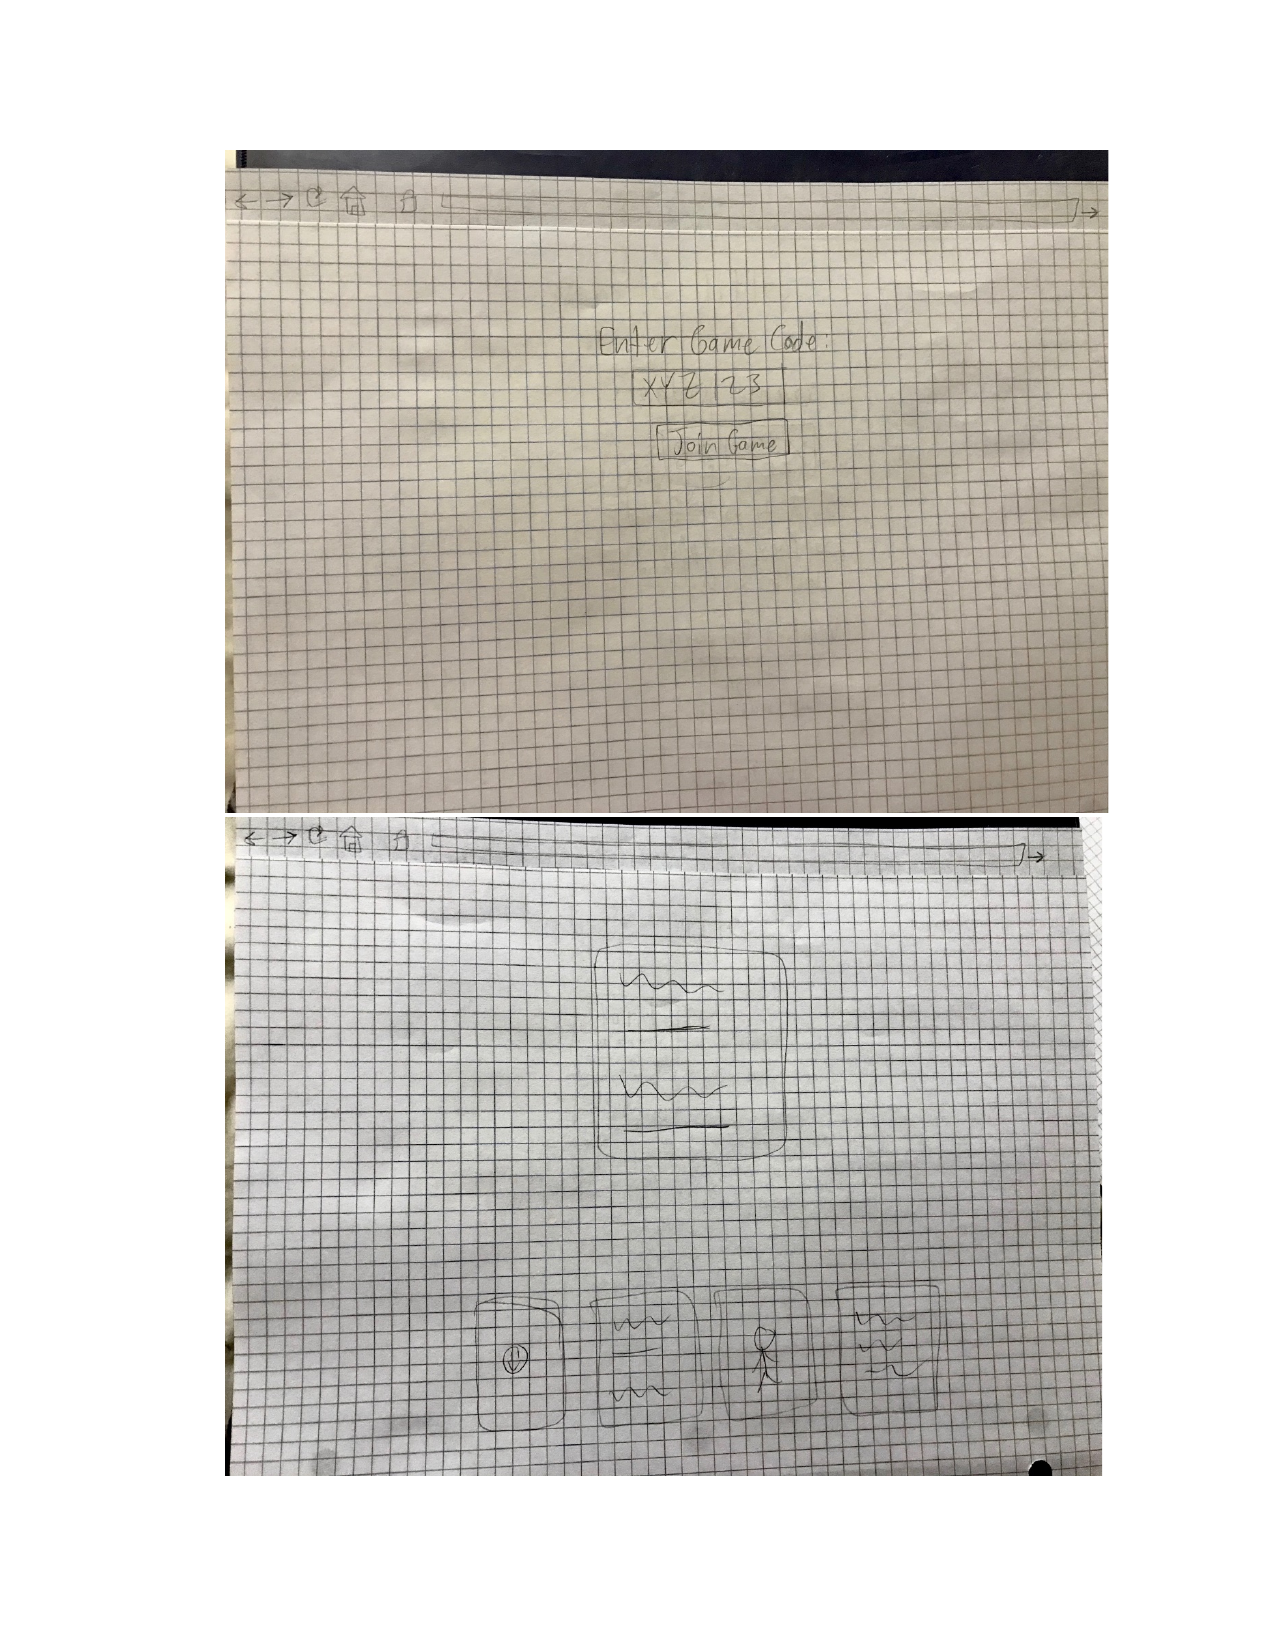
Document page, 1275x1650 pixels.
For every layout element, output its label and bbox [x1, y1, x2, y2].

picture [225, 817, 1103, 1476]
picture [225, 150, 1109, 813]
